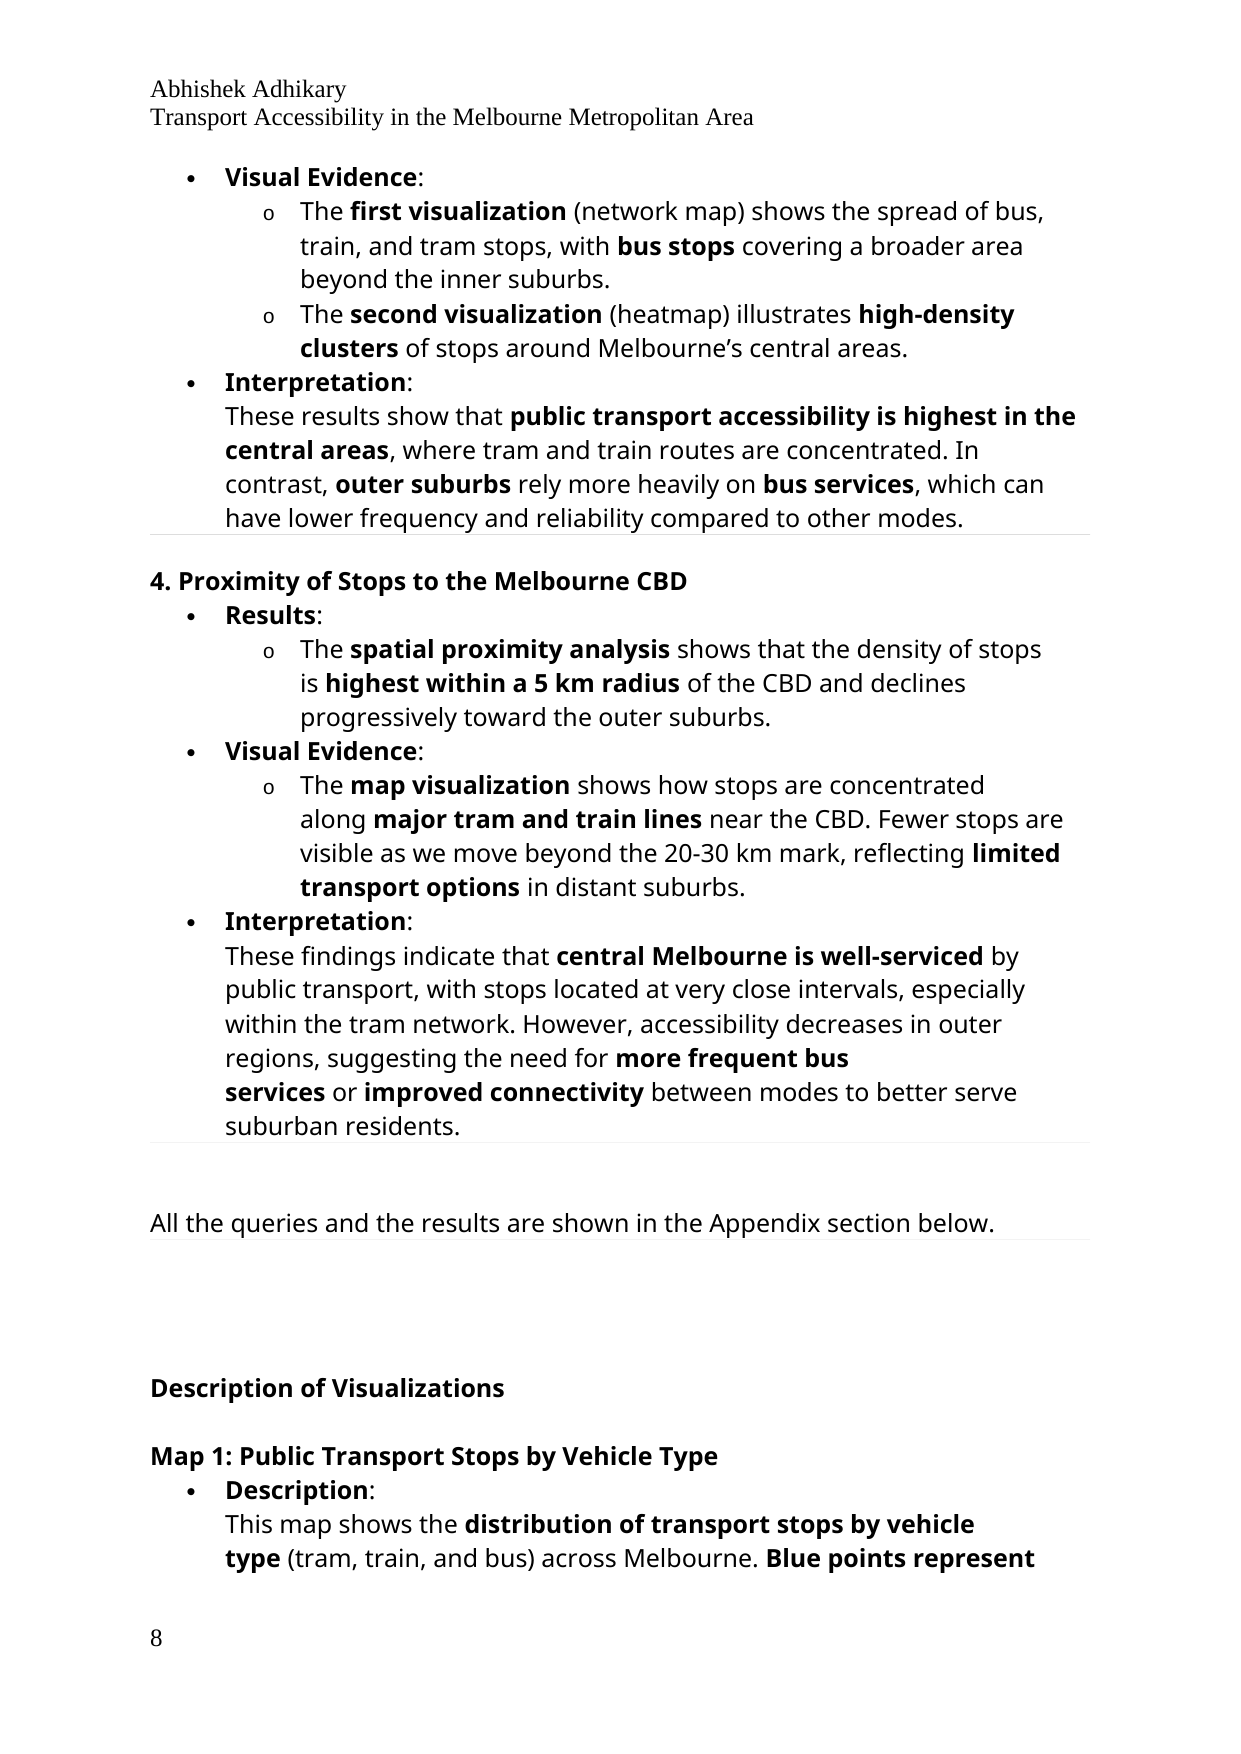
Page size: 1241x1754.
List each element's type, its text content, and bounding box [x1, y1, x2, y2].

list The map visualization shows how stops are concentrated along major tram and train lines near the CBD. Fewer stops are visible as we move beyond the 20-30 km mark, reflecting limited transport options in distant suburbs. [262, 768, 1090, 904]
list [187, 1472, 1090, 1575]
list The first visualization (network map) shows the spread of bus, train, and tram stops, with bus stops covering a broader area beyond the inner suburbs. [262, 194, 1090, 296]
list The spatial proximity analysis shows that the density of stops is highest within a 5 km radius of the CBD and declines progressively toward the outer suburbs. [262, 632, 1090, 734]
text 4. Proximity of Stops to the Melbourne CBD [150, 563, 1090, 597]
list Visual Evidence: [187, 734, 1090, 768]
list Visual Evidence: [187, 160, 1090, 194]
list The second visualization (heatmap) illustrates high-density clusters of stops around Melbourne’s central areas. [262, 296, 1090, 364]
text Map 1: Public Transport Stops by Vehicle Type [150, 1438, 1090, 1472]
text Description of Visualizations [150, 1370, 1090, 1404]
text All the queries and the results are shown in the Appendix section below. [150, 1205, 1090, 1239]
list Interpretation: These findings indicate that central Melbourne is well-serviced by public transport, with stops located at very close intervals, especially within the tram network. However, accessibility decreases in outer regions, suggesting the need for more frequent bus services or improved connectivity between modes to better serve suburban residents. [187, 904, 1090, 1142]
list Interpretation: These results show that public transport accessibility is highest in the central areas, where tram and train routes are concentrated. In contrast, outer suburbs rely more heavily on bus services, which can have lower frequency and reliability compared to other modes. [187, 364, 1090, 534]
list Results: [187, 597, 1090, 632]
